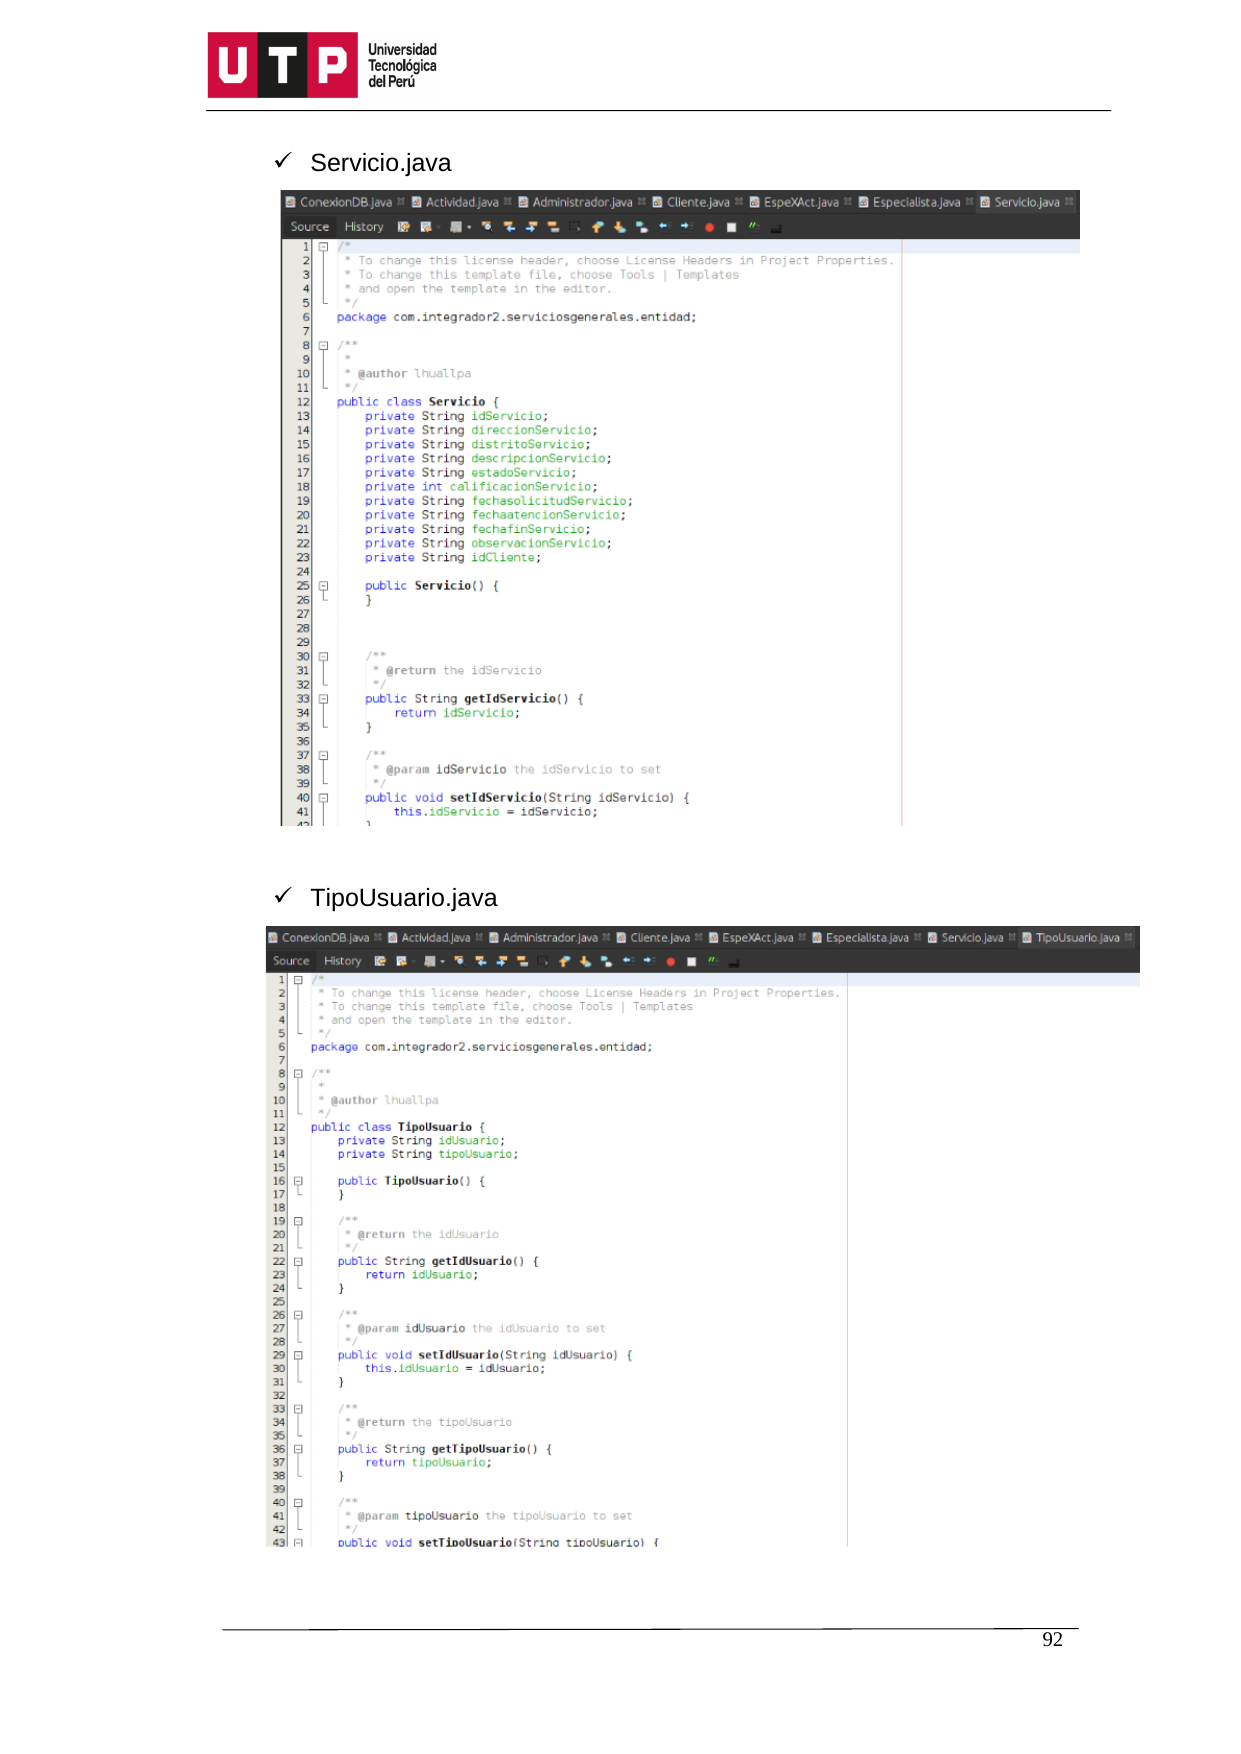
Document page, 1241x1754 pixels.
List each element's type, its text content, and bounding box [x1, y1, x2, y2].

picture [280, 190, 1080, 826]
list TipoUsuario.java [273, 883, 1063, 912]
list Servicio.java [273, 148, 1063, 176]
picture [206, 31, 438, 100]
picture [265, 926, 1140, 1556]
